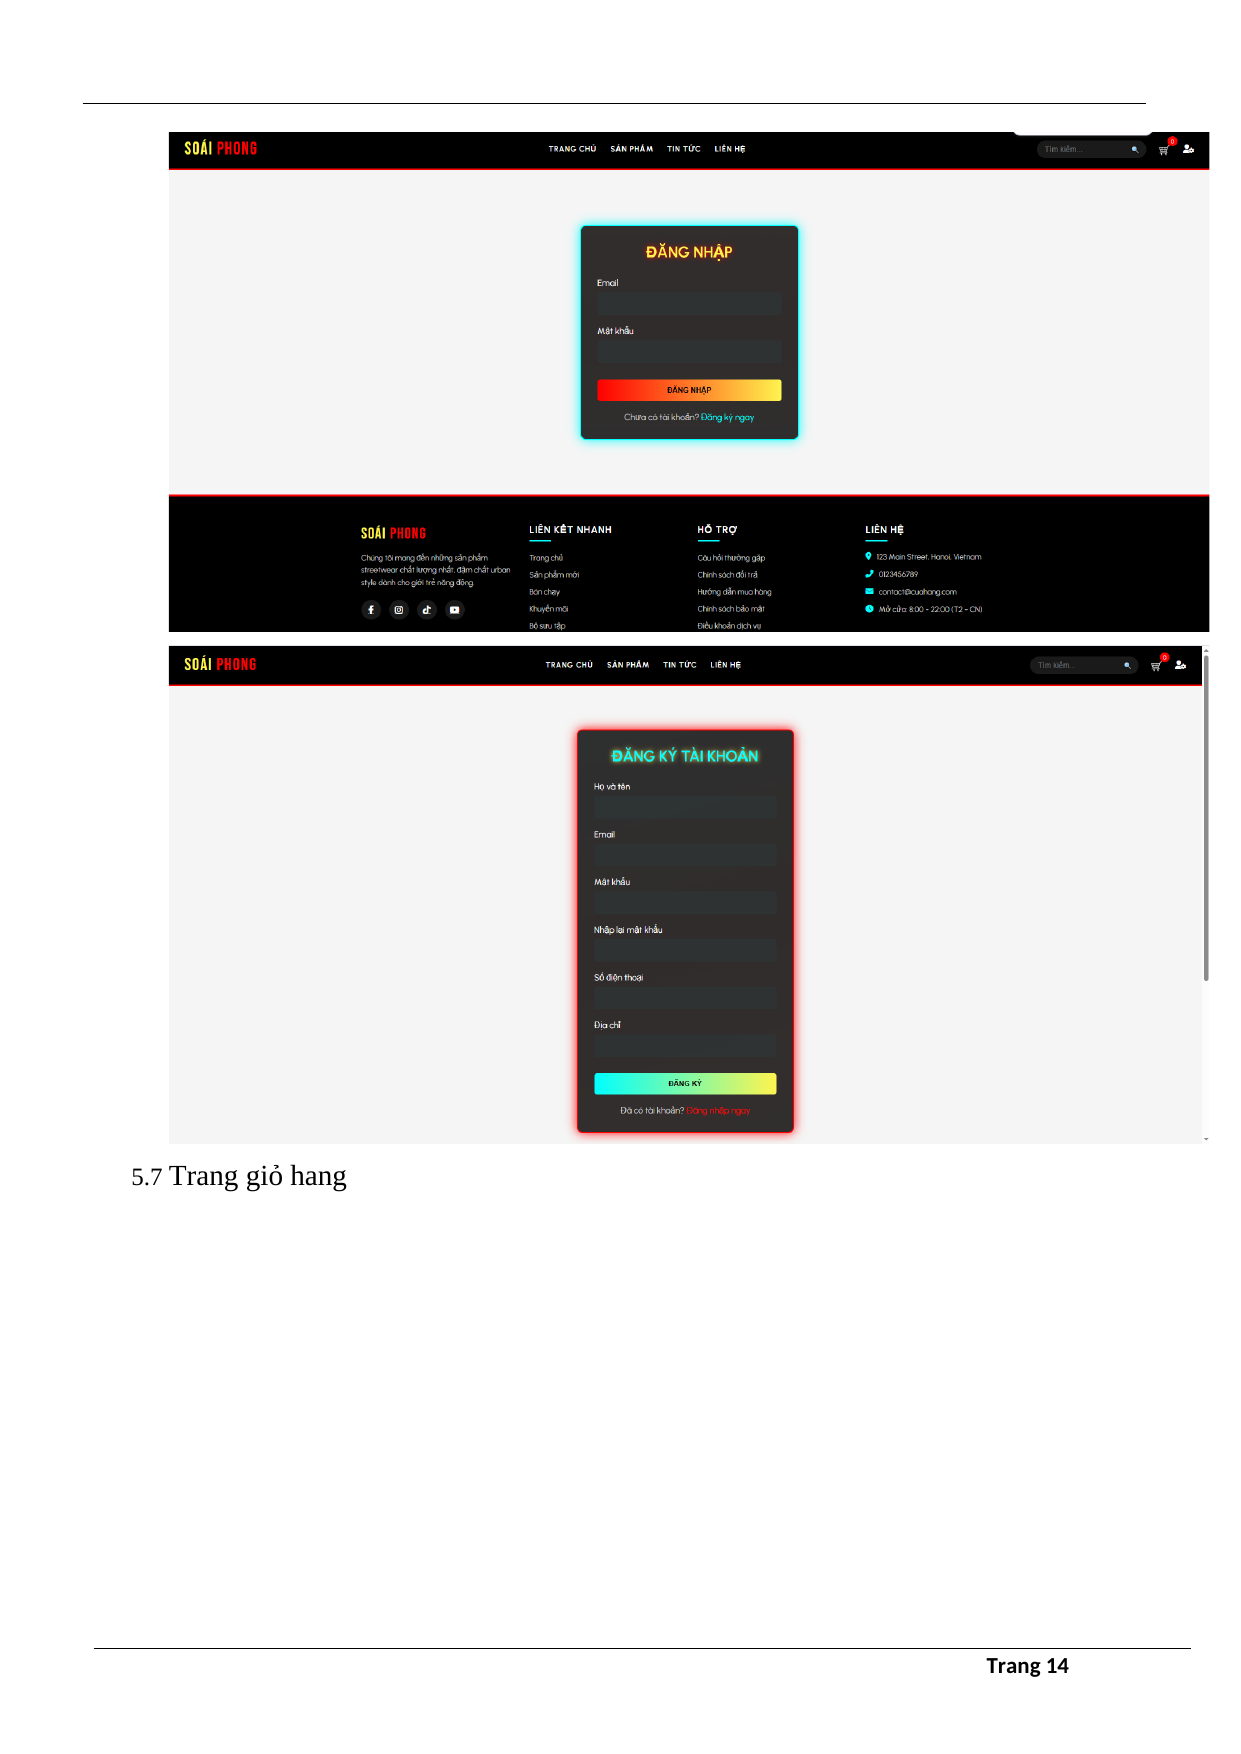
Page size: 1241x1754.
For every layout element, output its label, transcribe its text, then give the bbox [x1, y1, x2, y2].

picture [168, 645, 1210, 1144]
picture [168, 132, 1210, 632]
list Trang giỏ hang [131, 1158, 1191, 1191]
